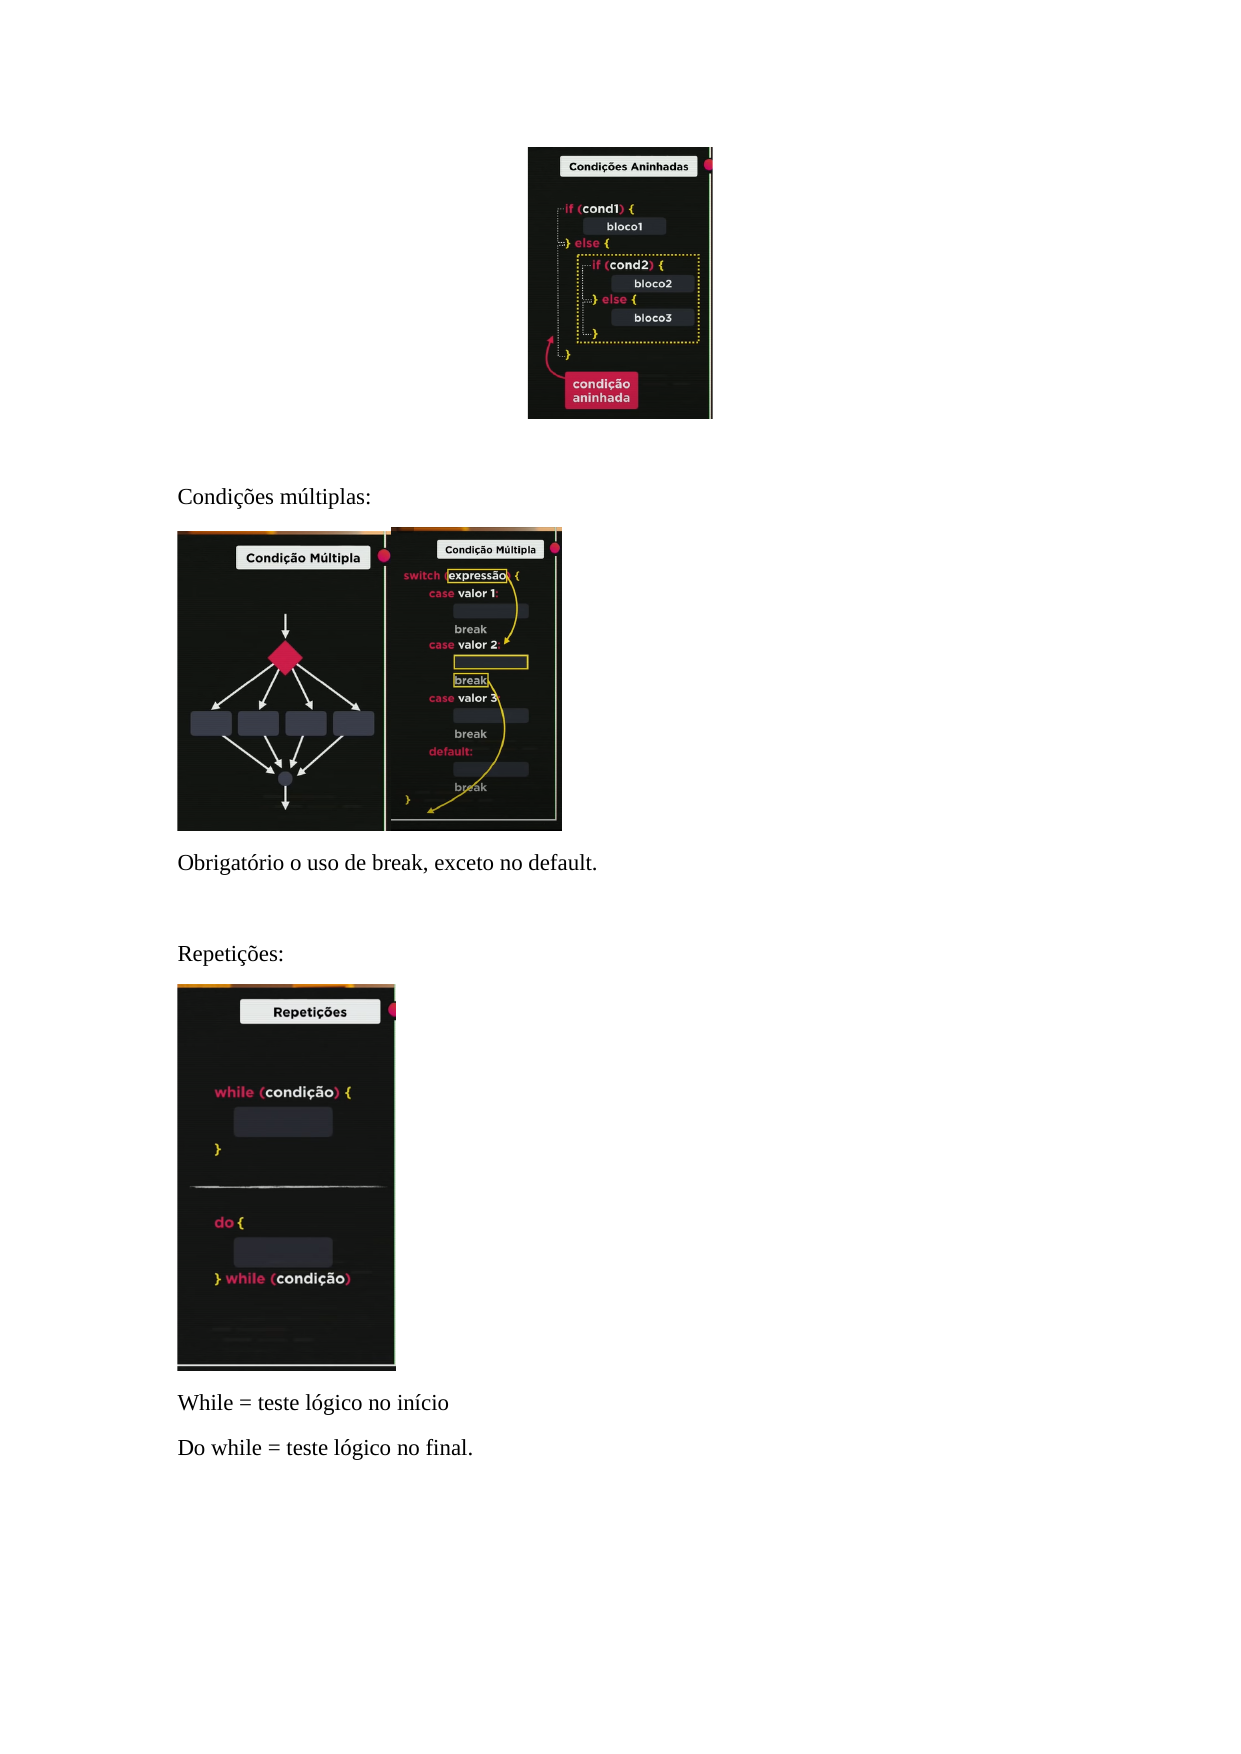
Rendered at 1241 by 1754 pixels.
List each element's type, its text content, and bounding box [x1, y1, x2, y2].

picture [177, 527, 562, 831]
picture [177, 984, 396, 1371]
text While = teste lógico no início [177, 1389, 1063, 1416]
text Do while = teste lógico no final. [177, 1434, 1063, 1461]
text Obrigatório o uso de break, exceto no default. [177, 849, 1063, 876]
text Condições múltiplas: [177, 483, 1063, 509]
picture [527, 147, 713, 419]
text Repetições: [177, 939, 1063, 966]
